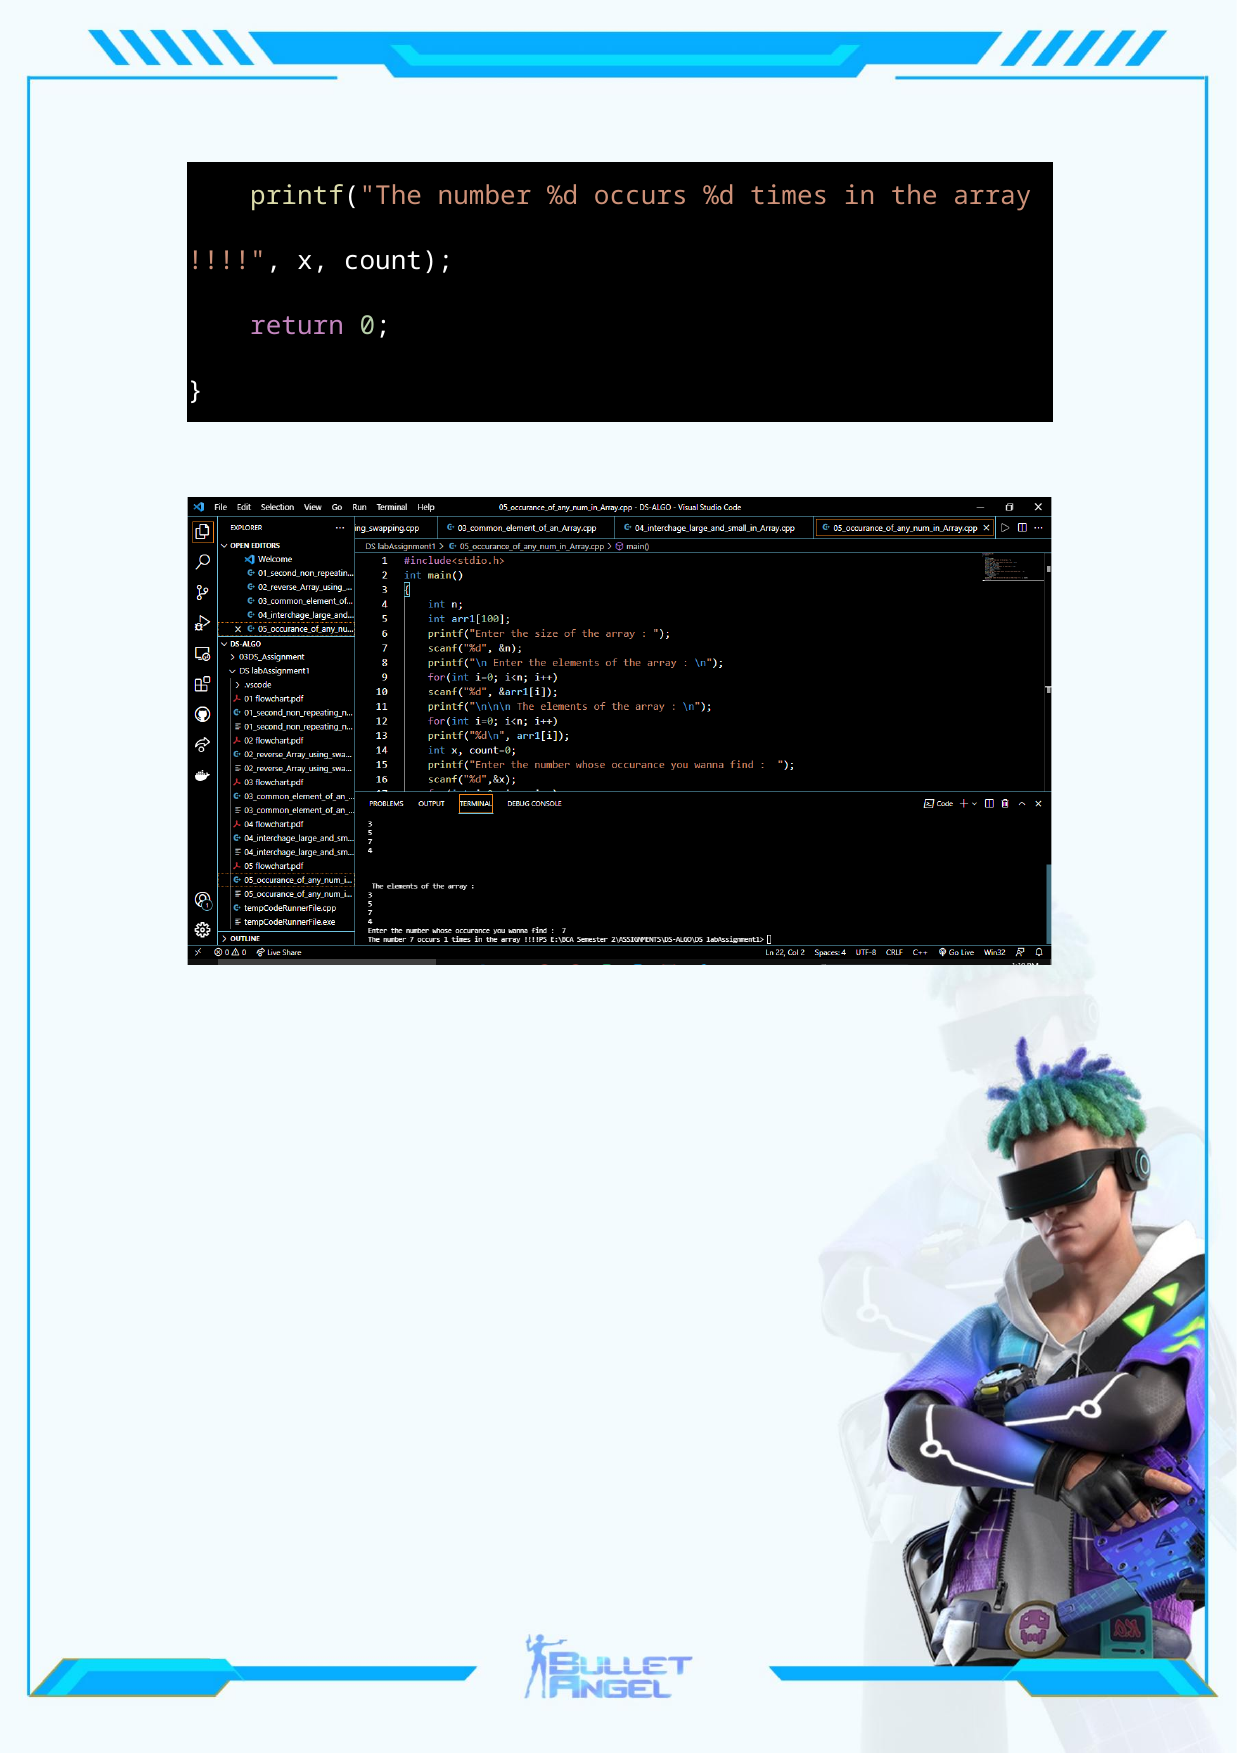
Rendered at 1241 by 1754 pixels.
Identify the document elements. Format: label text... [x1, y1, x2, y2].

text } [187, 357, 1053, 422]
picture [0, 0, 1237, 1753]
text return 0; [187, 292, 1053, 357]
text printf("The number %d occurs %d times in the array !!!!", x, count); [187, 162, 1053, 292]
